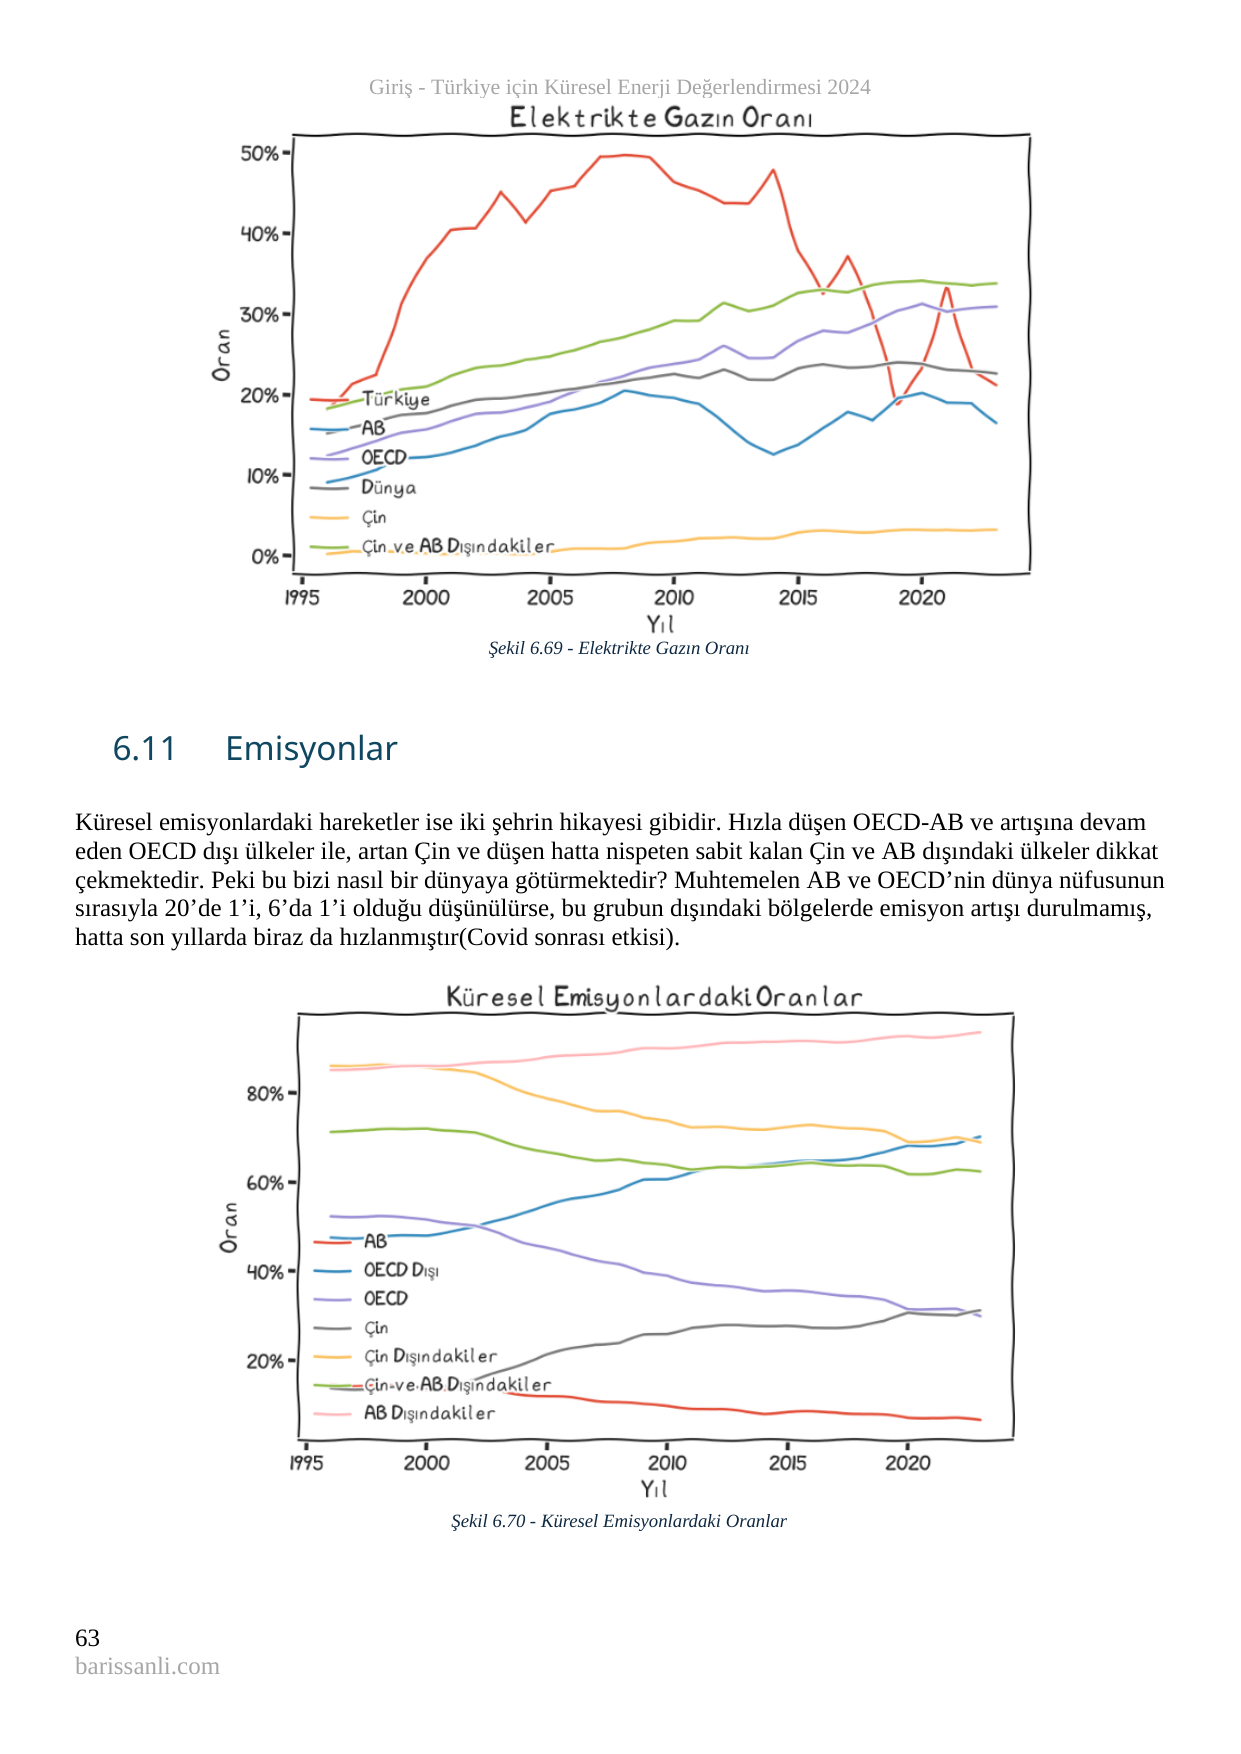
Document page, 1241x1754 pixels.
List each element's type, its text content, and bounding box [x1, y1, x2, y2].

text Küresel emisyonlardaki hareketler ise iki şehrin hikayesi gibidir. Hızla düşen OECD-AB ve artışına devam eden OECD dışı ülkeler ile, artan Çin ve düşen hatta nispeten sabit kalan Çin ve AB dışındaki ülkeler dikkat çekmektedir. Peki bu bizi nasıl bir dünyaya götürmektedir? Muhtemelen AB ve OECD’nin dünya nüfusunun sırasıyla 20’de 1’i, 6’da 1’i olduğu düşünülürse, bu grubun dışındaki bölgelerde emisyon artışı durulmamış, hatta son yıllarda biraz da hızlanmıştır(Covid sonrası etkisi). [75, 807, 1165, 951]
picture [202, 98, 1038, 637]
picture [211, 979, 1029, 1510]
subtitle Emisyonlar [112, 725, 1165, 770]
